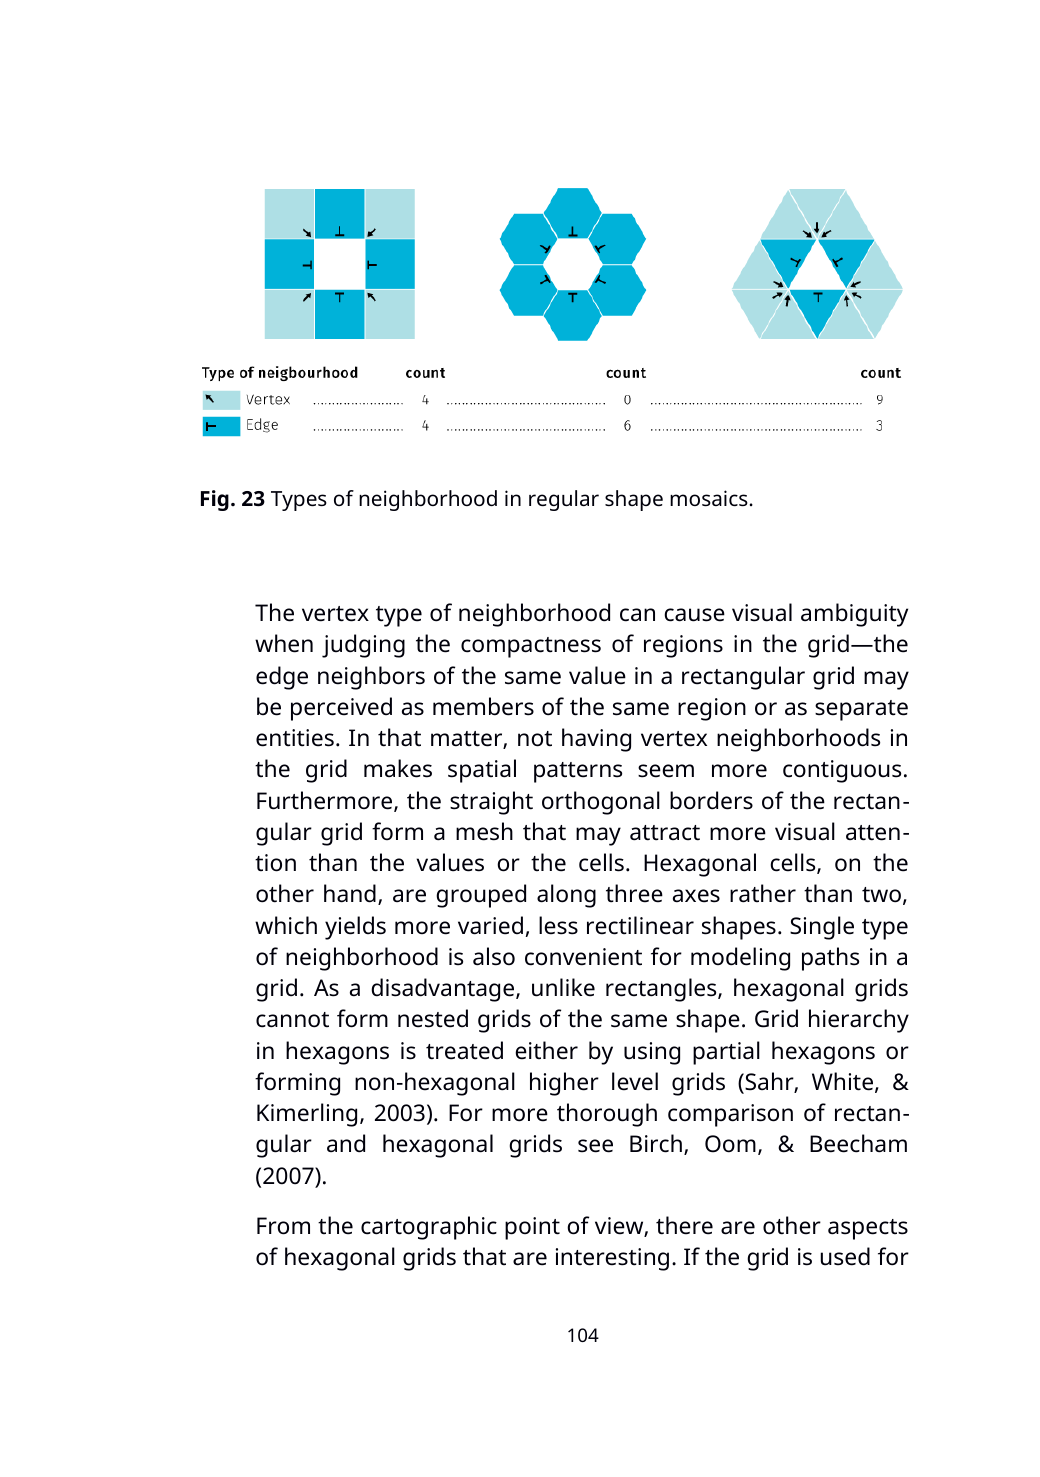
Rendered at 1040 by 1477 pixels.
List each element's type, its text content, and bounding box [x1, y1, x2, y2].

picture [157, 146, 944, 481]
text Fig. 23 Types of neighborhood in regular shape mosaics. [199, 481, 910, 513]
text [255, 1210, 910, 1272]
text The vertex type of neighborhood can cause visual ambiguity when judging the compactness of regions in the grid—the edge neighbors of the same value in a rectangular grid may be perceived as members of the same region or as separate entities. In that matter, not having vertex neighborhoods in the grid makes spatial patterns seem more contiguous. Furthermore, the straight orthogonal borders of the rectangular grid form a mesh that may attract more visual attention than the values or the cells. Hexagonal cells, on the other hand, are grouped along three axes rather than two, which yields more varied, less rectilinear shapes. Single type of neighborhood is also convenient for modeling paths in a grid. As a disadvantage, unlike rectangles, hexagonal grids cannot form nested grids of the same shape. Grid hierarchy in hexagons is treated either by using partial hexagons or forming non-hexagonal higher level grids (Sahr, White, & Kimerling, 2003). For more thorough comparison of rectangular and hexagonal grids see Birch, Oom, & Beecham (2007). [255, 597, 910, 1191]
